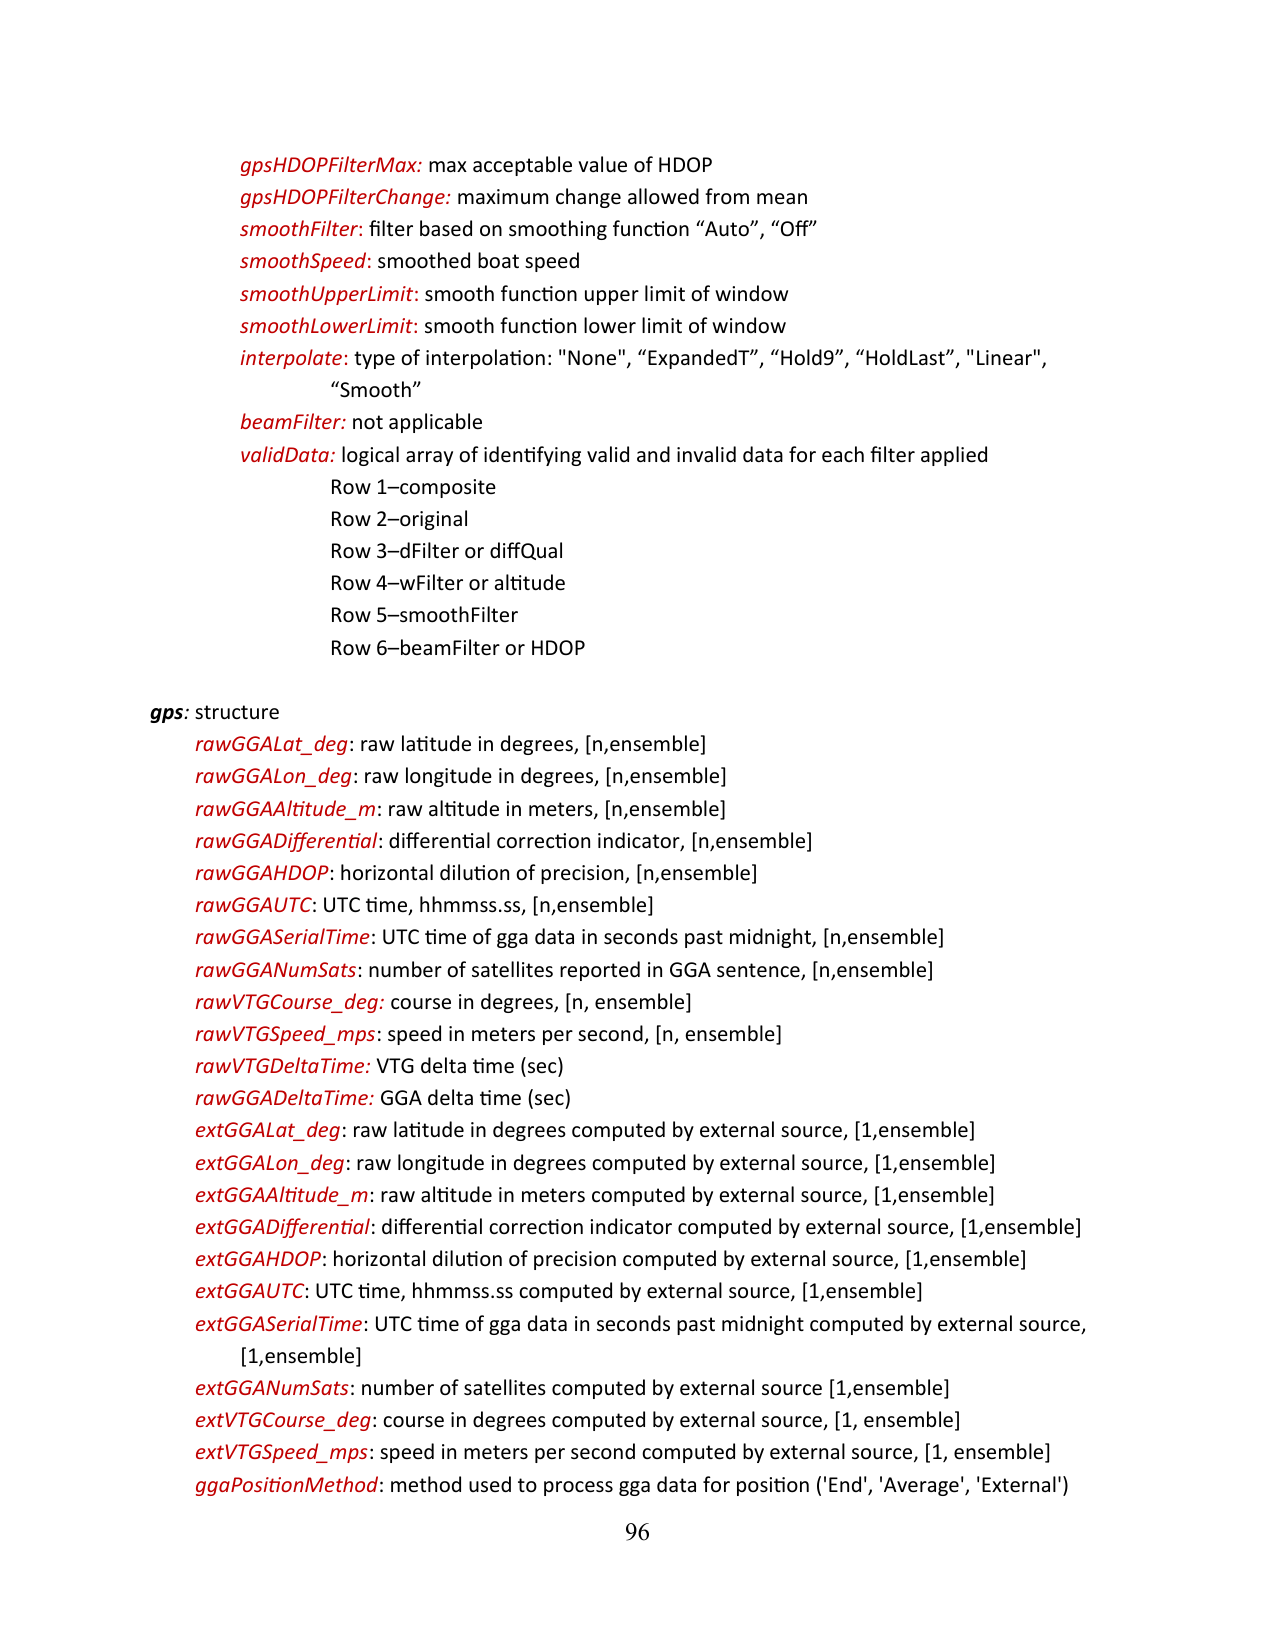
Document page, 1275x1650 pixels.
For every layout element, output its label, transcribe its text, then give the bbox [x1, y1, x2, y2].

text smoothSpeed: smoothed boat speed [240, 247, 1125, 274]
text smoothLowerLimit: smooth function lower limit of window [240, 311, 1125, 339]
text smoothFilter: filter based on smoothing function “Auto”, “Off” [240, 214, 1125, 242]
text rawGGALat_deg: raw latitude in degrees, [n,ensemble] [195, 729, 1125, 757]
text rawGGAAltitude_m: raw altitude in meters, [n,ensemble] [195, 794, 1125, 822]
text extGGALat_deg: raw latitude in degrees computed by external source, [1,ensemble] [195, 1116, 1125, 1144]
text rawVTGSpeed_mps: speed in meters per second, [n, ensemble] [195, 1019, 1125, 1047]
text rawVTGDeltaTime: VTG delta time (sec) [195, 1051, 1125, 1079]
text extGGAUTC: UTC time, hhmmss.ss computed by external source, [1,ensemble] [195, 1277, 1125, 1304]
text extGGASerialTime: UTC time of gga data in seconds past midnight computed by external source, [1,ensemble] [195, 1309, 1125, 1369]
text rawGGANumSats: number of satellites reported in GGA sentence, [n,ensemble] [195, 955, 1125, 983]
text smoothUpperLimit: smooth function upper limit of window [240, 279, 1125, 307]
text extGGAAltitude_m: raw altitude in meters computed by external source, [1,ensemble] [195, 1180, 1125, 1208]
text rawGGADifferential: differential correction indicator, [n,ensemble] [195, 826, 1125, 854]
text extGGALon_deg: raw longitude in degrees computed by external source, [1,ensemble] [195, 1148, 1125, 1176]
text interpolate: type of interpolation: "None", “ExpandedT”, “Hold9”, “HoldLast”, "Linear", “Smooth” [240, 343, 1125, 403]
text gpsHDOPFilterChange: maximum change allowed from mean [240, 182, 1125, 210]
text ggaPositionMethod: method used to process gga data for position ('End', 'Average', 'External') [195, 1470, 1125, 1498]
text extVTGSpeed_mps: speed in meters per second computed by external source, [1, ensemble] [195, 1437, 1125, 1466]
text rawGGAUTC: UTC time, hhmmss.ss, [n,ensemble] [195, 890, 1125, 918]
text rawGGALon_deg: raw longitude in degrees, [n,ensemble] [195, 762, 1125, 789]
text rawGGAHDOP: horizontal dilution of precision, [n,ensemble] [195, 858, 1125, 886]
text validData: logical array of identifying valid and invalid data for each filter applied Row 1–composite Row 2–original Row 3–dFilter or diffQual Row 4–wFilter or altitude Row 5–smoothFilter Row 6–beamFilter or HDOP [240, 440, 1125, 661]
text extGGANumSats: number of satellites computed by external source [1,ensemble] [195, 1373, 1125, 1401]
text extGGADifferential: differential correction indicator computed by external source, [1,ensemble] [195, 1212, 1125, 1240]
text rawVTGCourse_deg: course in degrees, [n, ensemble] [195, 987, 1125, 1015]
text gpsHDOPFilterMax: max acceptable value of HDOP [240, 150, 1125, 178]
text rawGGASerialTime: UTC time of gga data in seconds past midnight, [n,ensemble] [195, 922, 1125, 951]
text beamFilter: not applicable [240, 407, 1125, 436]
text extGGAHDOP: horizontal dilution of precision computed by external source, [1,ensemble] [195, 1244, 1125, 1272]
text rawGGADeltaTime: GGA delta time (sec) [195, 1083, 1125, 1111]
text gps: structure [150, 697, 1125, 725]
text extVTGCourse_deg: course in degrees computed by external source, [1, ensemble] [195, 1405, 1125, 1433]
